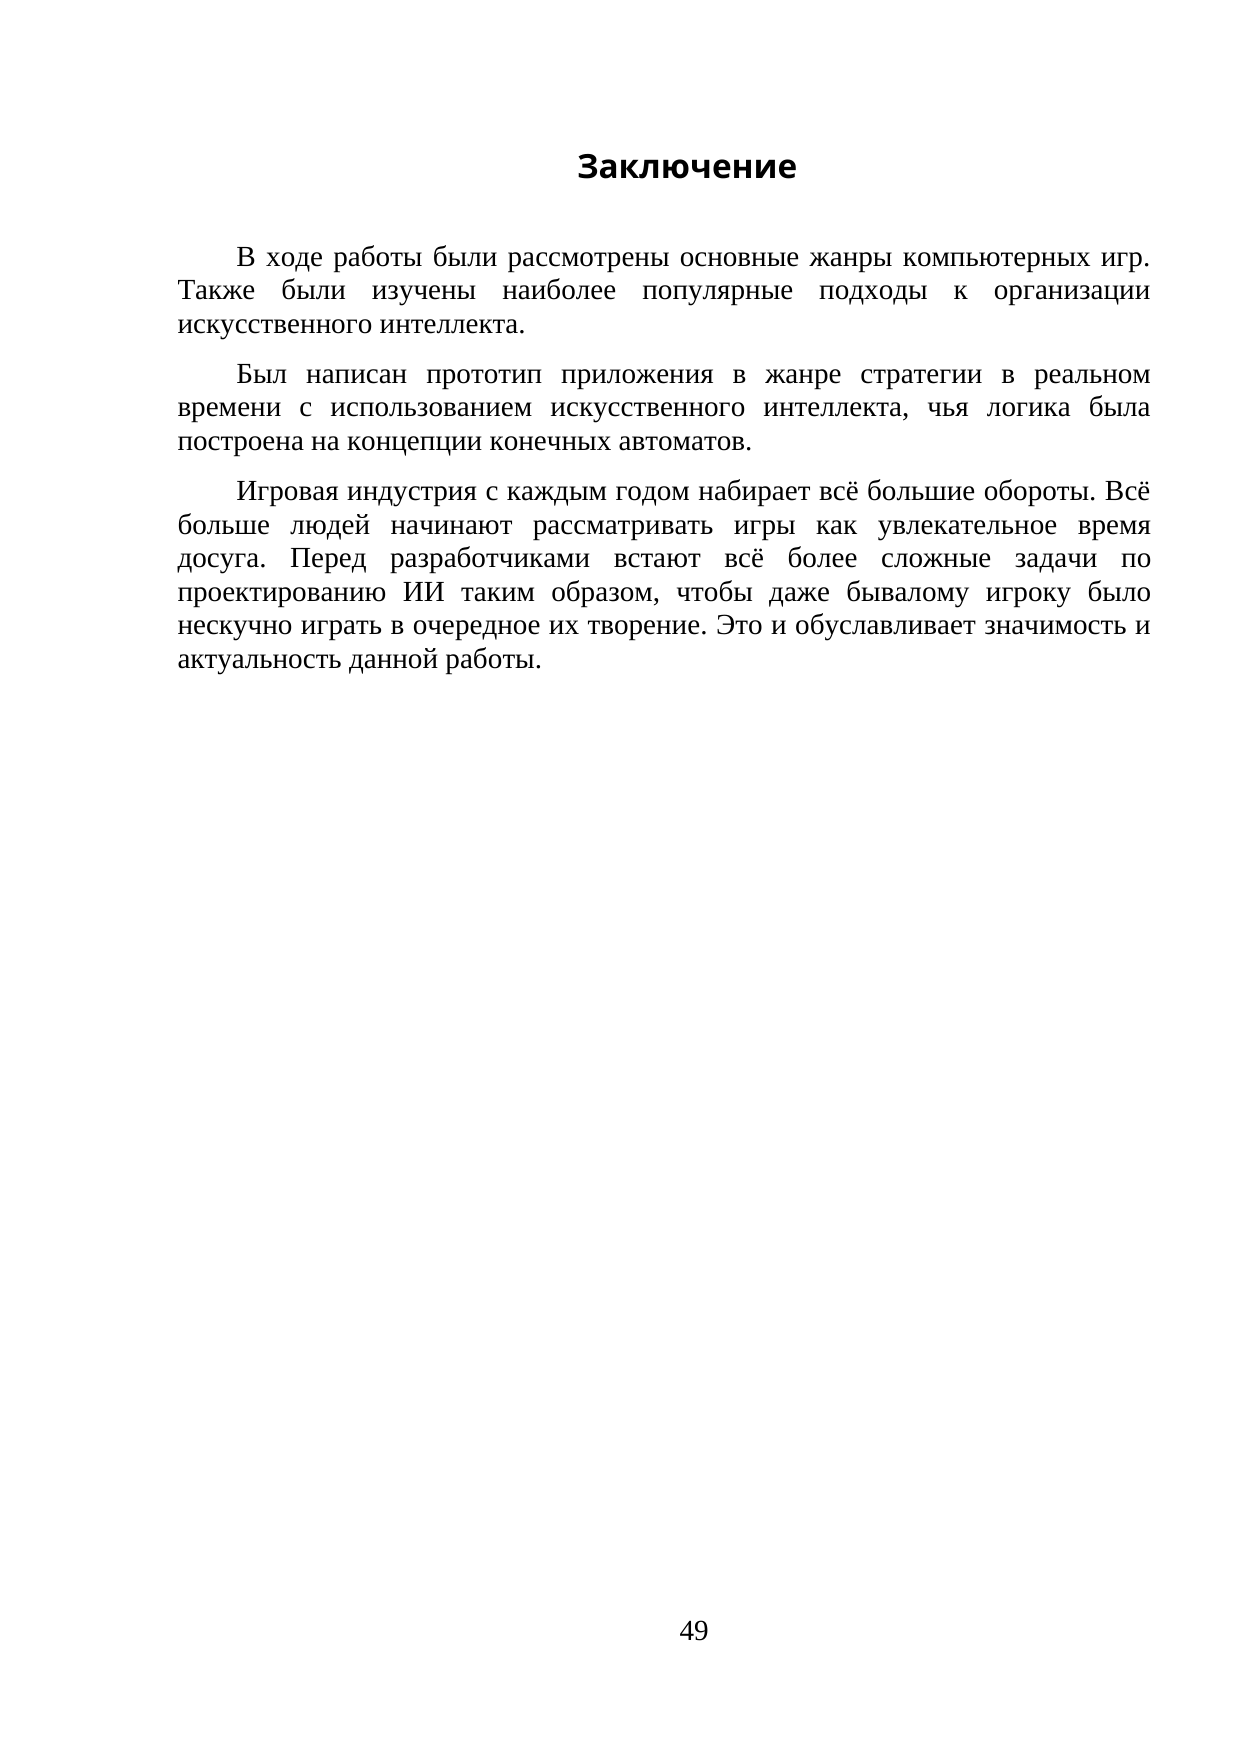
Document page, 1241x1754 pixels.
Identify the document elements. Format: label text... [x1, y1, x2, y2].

text В ходе работы были рассмотрены основные жанры компьютерных игр. Также были изучены наиболее популярные подходы к организации искусственного интеллекта. [177, 239, 1152, 339]
text Был написан прототип приложения в жанре стратегии в реальном времени с использованием искусственного интеллекта, чья логика была построена на концепции конечных автоматов. [177, 356, 1152, 457]
subtitle Заключение [222, 143, 1152, 188]
text Игровая индустрия с каждым годом набирает всё большие обороты. Всё больше людей начинают рассматривать игры как увлекательное время досуга. Перед разработчиками встают всё более сложные задачи по проектированию ИИ таким образом, чтобы даже бывалому игроку было нескучно играть в очередное их творение. Это и обуславливает значимость и актуальность данной работы. [177, 473, 1152, 674]
